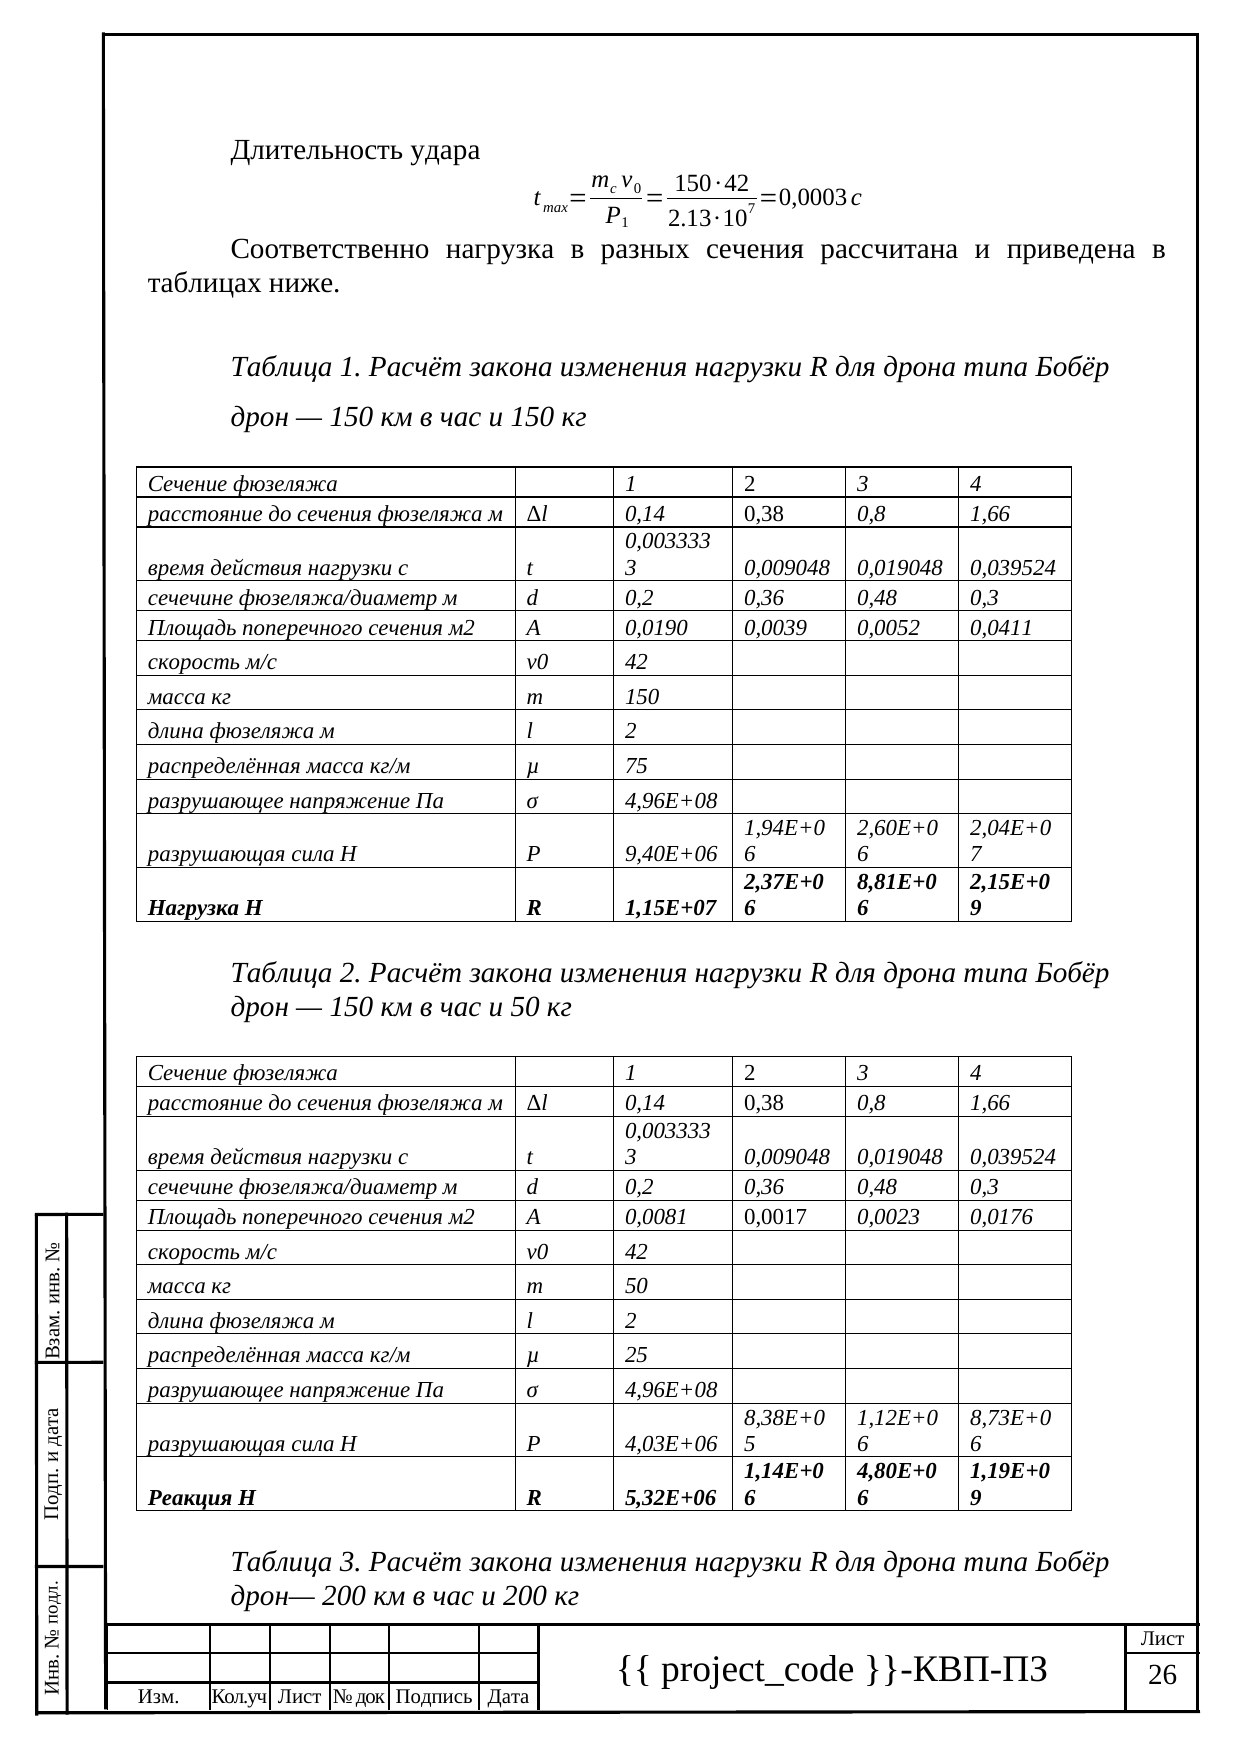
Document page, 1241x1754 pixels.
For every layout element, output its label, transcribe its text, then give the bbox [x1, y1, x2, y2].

table_cell 0,3 [959, 1171, 1071, 1199]
table_header 2 [733, 468, 845, 496]
table_cell d [516, 1171, 613, 1199]
table_cell 2,60E+06 [846, 814, 958, 867]
table_cell 0,48 [846, 1171, 958, 1199]
table_cell [733, 641, 845, 675]
table_cell расстояние до сечения фюзеляжа м [137, 1087, 515, 1116]
table_cell 1,15E+07 [614, 868, 732, 921]
table_cell длина фюзеляжа м [137, 710, 515, 744]
table_cell [959, 1334, 1071, 1368]
table_cell 1,66 [959, 498, 1071, 526]
table_cell 0,48 [846, 581, 958, 610]
table_cell 0,019048 [846, 1117, 958, 1169]
text Таблица 2. Расчёт закона изменения нагрузки R для дрона типа Бобёр [148, 955, 1166, 989]
table_cell d [516, 581, 613, 610]
table_cell [959, 676, 1071, 709]
table_cell t [516, 528, 613, 580]
table_cell v0 [516, 1231, 613, 1264]
table_cell A [516, 611, 613, 640]
text Длительность удара [148, 132, 1166, 165]
table_cell [846, 641, 958, 675]
table_cell 0,8 [846, 498, 958, 526]
table_cell µ [516, 745, 613, 778]
table_cell [846, 1369, 958, 1402]
table_cell разрушающая сила Н [137, 814, 515, 867]
table_header Сечение фюзеляжа [137, 1057, 515, 1086]
table_header 2 [733, 1057, 845, 1086]
table_cell [846, 1265, 958, 1299]
table_cell [846, 676, 958, 709]
table_cell 50 [614, 1265, 732, 1299]
table_header Сечение фюзеляжа [137, 468, 515, 496]
table_cell 0,2 [614, 1171, 732, 1199]
table_cell m [516, 1265, 613, 1299]
table_cell 0,0411 [959, 611, 1071, 640]
table_cell Площадь поперечного сечения м2 [137, 611, 515, 640]
table_cell [846, 710, 958, 744]
table_cell 150 [614, 676, 732, 709]
table_cell R [516, 1457, 613, 1510]
table_cell [733, 1369, 845, 1402]
table_cell 8,81E+06 [846, 868, 958, 921]
table_cell [733, 1265, 845, 1299]
table_cell 5,32E+06 [614, 1457, 732, 1510]
table_cell 1,19E+09 [959, 1457, 1071, 1510]
table_cell распределённая масса кг/м [137, 745, 515, 778]
table_cell [959, 1300, 1071, 1333]
table_cell 2,15E+09 [959, 868, 1071, 921]
table_cell сечечине фюзеляжа/диаметр м [137, 1171, 515, 1199]
table_header 1 [614, 1057, 732, 1086]
table_cell 1,66 [959, 1087, 1071, 1116]
table_cell 0,019048 [846, 528, 958, 580]
table_cell 0,009048 [733, 1117, 845, 1169]
table_cell µ [516, 1334, 613, 1368]
table_cell время действия нагрузки с [137, 1117, 515, 1169]
table_cell l [516, 710, 613, 744]
table_cell 0,0033333 [614, 528, 732, 580]
table_cell P [516, 814, 613, 867]
table_cell 1,94E+06 [733, 814, 845, 867]
text дрон — 150 км в час и 50 кг [148, 989, 1166, 1022]
table_cell [959, 780, 1071, 813]
table_cell масса кг [137, 1265, 515, 1299]
text дрон — 150 км в час и 150 кг [148, 399, 1166, 433]
table_cell [846, 1231, 958, 1264]
table_cell [733, 745, 845, 778]
table_cell 0,0017 [733, 1201, 845, 1229]
table_cell 75 [614, 745, 732, 778]
table_cell m [516, 676, 613, 709]
table_cell Δl [516, 498, 613, 526]
table_cell разрушающее напряжение Па [137, 780, 515, 813]
text Соответственно нагрузка в разных сечения рассчитана и приведена в таблицах ниже. [148, 232, 1166, 299]
table_cell [733, 710, 845, 744]
table_cell 4,96E+08 [614, 780, 732, 813]
table_cell 25 [614, 1334, 732, 1368]
text дрон— 200 км в час и 200 кг [148, 1578, 1166, 1612]
table_cell 0,0190 [614, 611, 732, 640]
table_cell [959, 1369, 1071, 1402]
table_cell [733, 1300, 845, 1333]
table_cell [846, 1300, 958, 1333]
table_header [516, 468, 613, 496]
table_cell 9,40E+06 [614, 814, 732, 867]
table_cell 0,2 [614, 581, 732, 610]
table_cell Площадь поперечного сечения м2 [137, 1201, 515, 1229]
table_cell Реакция Н [137, 1457, 515, 1510]
table_cell 0,14 [614, 1087, 732, 1116]
table_header 4 [959, 468, 1071, 496]
table_cell 0,38 [733, 1087, 845, 1116]
table_cell 2 [614, 1300, 732, 1333]
table_cell расстояние до сечения фюзеляжа м [137, 498, 515, 526]
table_cell 0,0081 [614, 1201, 732, 1229]
table_header [516, 1057, 613, 1086]
table_cell σ [516, 1369, 613, 1402]
table_cell P [516, 1404, 613, 1456]
table_header 1 [614, 468, 732, 496]
table_cell [733, 676, 845, 709]
table_cell 0,0033333 [614, 1117, 732, 1169]
table_cell 0,009048 [733, 528, 845, 580]
table_cell 42 [614, 1231, 732, 1264]
table_cell 0,0023 [846, 1201, 958, 1229]
table_cell [846, 780, 958, 813]
table_cell 0,0039 [733, 611, 845, 640]
table_cell скорость м/с [137, 1231, 515, 1264]
table_cell 0,8 [846, 1087, 958, 1116]
text Таблица 1. Расчёт закона изменения нагрузки R для дрона типа Бобёр [148, 349, 1166, 383]
table_header 3 [846, 1057, 958, 1086]
table_cell 0,36 [733, 1171, 845, 1199]
table_cell 1,14E+06 [733, 1457, 845, 1510]
table_cell разрушающая сила Н [137, 1404, 515, 1456]
table_cell [733, 1334, 845, 1368]
table_cell скорость м/с [137, 641, 515, 675]
table_cell 0,0052 [846, 611, 958, 640]
table_cell 0,039524 [959, 1117, 1071, 1169]
table_cell 8,38E+05 [733, 1404, 845, 1456]
table_cell 2,04E+07 [959, 814, 1071, 867]
table_cell [959, 1231, 1071, 1264]
table_cell [959, 710, 1071, 744]
table_cell распределённая масса кг/м [137, 1334, 515, 1368]
table_header 3 [846, 468, 958, 496]
table_cell [959, 745, 1071, 778]
table_cell [733, 780, 845, 813]
table_cell 4,96E+08 [614, 1369, 732, 1402]
table_cell [846, 745, 958, 778]
table_cell 0,0176 [959, 1201, 1071, 1229]
table_cell Нагрузка Н [137, 868, 515, 921]
table_cell длина фюзеляжа м [137, 1300, 515, 1333]
table_cell σ [516, 780, 613, 813]
table_header 4 [959, 1057, 1071, 1086]
table_cell 0,14 [614, 498, 732, 526]
table_cell сечечине фюзеляжа/диаметр м [137, 581, 515, 610]
table_cell [959, 641, 1071, 675]
table_cell 2 [614, 710, 732, 744]
table_cell [846, 1334, 958, 1368]
table_cell [959, 1265, 1071, 1299]
table_cell 0,039524 [959, 528, 1071, 580]
table_cell 1,12E+06 [846, 1404, 958, 1456]
table_cell 42 [614, 641, 732, 675]
table_cell масса кг [137, 676, 515, 709]
table_cell t [516, 1117, 613, 1169]
table_cell 0,36 [733, 581, 845, 610]
table_cell A [516, 1201, 613, 1229]
table_cell 4,03E+06 [614, 1404, 732, 1456]
table_cell v0 [516, 641, 613, 675]
table_cell 0,38 [733, 498, 845, 526]
table_cell l [516, 1300, 613, 1333]
text Таблица 3. Расчёт закона изменения нагрузки R для дрона типа Бобёр [148, 1544, 1166, 1578]
table_cell R [516, 868, 613, 921]
table_cell 8,73E+06 [959, 1404, 1071, 1456]
table_cell Δl [516, 1087, 613, 1116]
table_cell разрушающее напряжение Па [137, 1369, 515, 1402]
table_cell 0,3 [959, 581, 1071, 610]
table_cell время действия нагрузки с [137, 528, 515, 580]
table_cell 4,80E+06 [846, 1457, 958, 1510]
table_cell 2,37E+06 [733, 868, 845, 921]
table_cell [733, 1231, 845, 1264]
